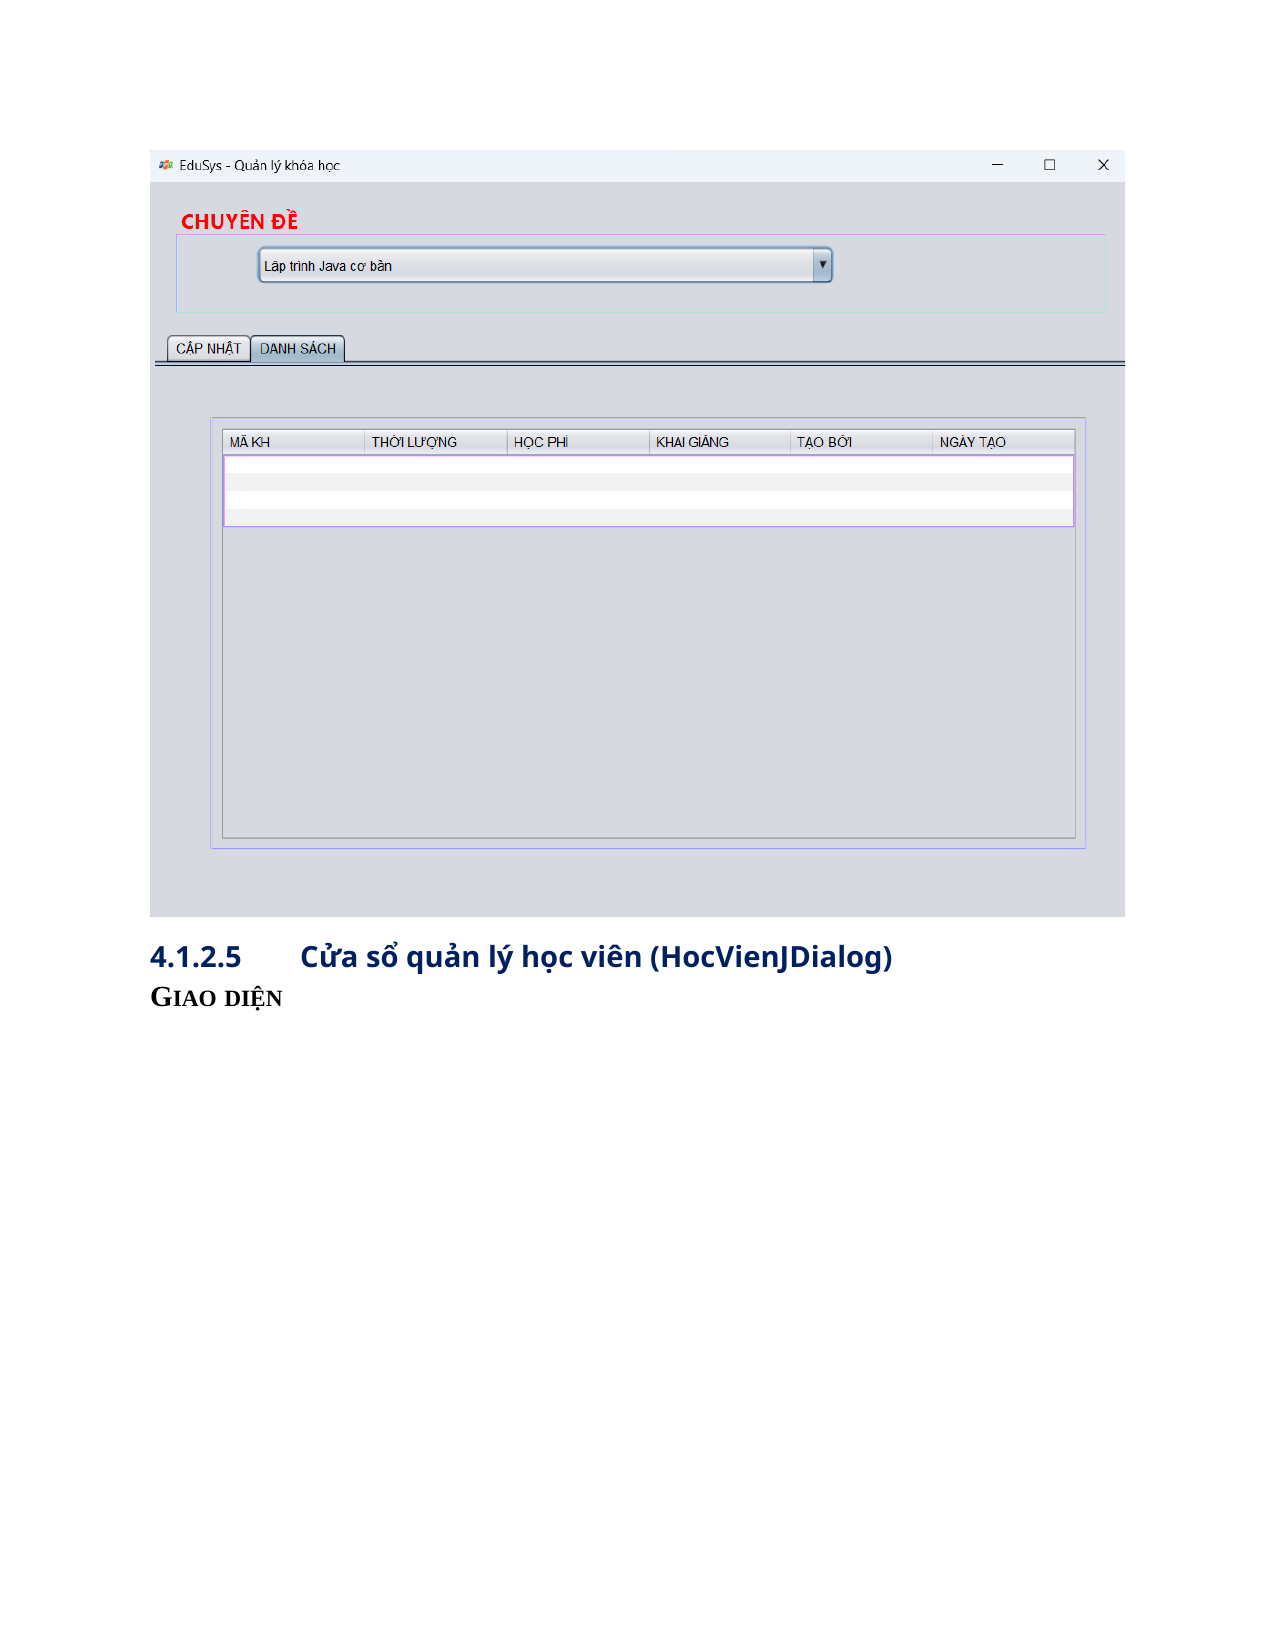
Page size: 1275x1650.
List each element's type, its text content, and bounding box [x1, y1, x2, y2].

subtitle Cửa sổ quản lý học viên (HocVienJDialog) [150, 936, 1125, 976]
text Giao diện [150, 979, 1125, 1012]
picture [150, 150, 1125, 917]
